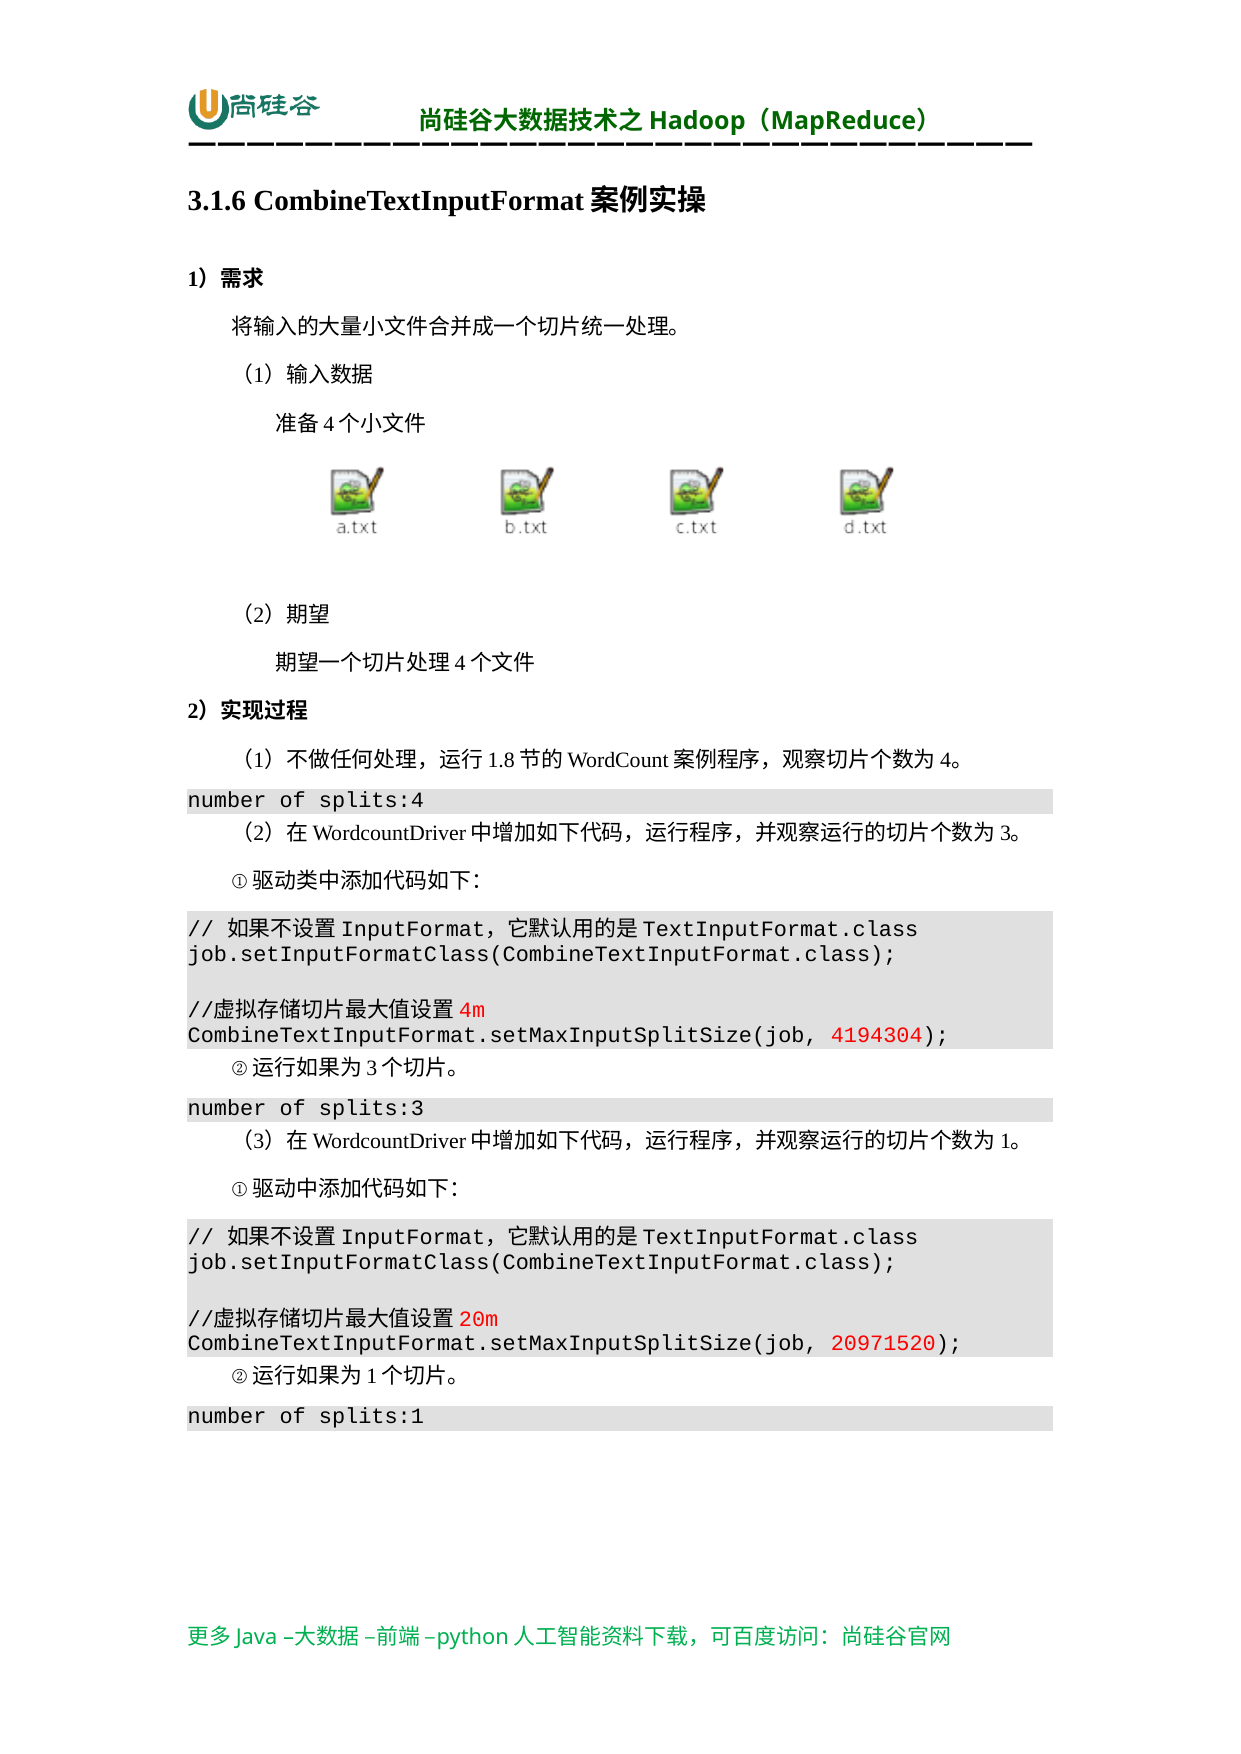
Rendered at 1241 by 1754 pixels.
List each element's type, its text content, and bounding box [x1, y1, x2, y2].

text ①驱动类中添加代码如下： [187, 863, 1053, 895]
text job.setInputFormatClass(CombineTextInputFormat.class); [187, 943, 1053, 968]
text （2）在WordcountDriver中增加如下代码，运行程序，并观察运行的切片个数为3。 [187, 814, 1053, 847]
text ①驱动中添加代码如下： [187, 1171, 1009, 1203]
text 1）需求 [187, 260, 1053, 293]
text ②运行如果为1个切片。 [187, 1357, 1009, 1390]
text 2）实现过程 [187, 693, 1053, 725]
text number of splits:4 [187, 789, 1053, 814]
text // 如果不设置InputFormat，它默认用的是TextInputFormat.class [187, 911, 1053, 943]
text //虚拟存储切片最大值设置20m [187, 1301, 1053, 1333]
text 将输入的大量小文件合并成一个切片统一处理。 [187, 308, 1053, 341]
text ②运行如果为3个切片。 [187, 1049, 1009, 1082]
text number of splits:3 [187, 1098, 1053, 1122]
text （1）不做任何处理，运行1.8节的WordCount案例程序，观察切片个数为4。 [187, 741, 1053, 774]
text // 如果不设置InputFormat，它默认用的是TextInputFormat.class [187, 1219, 1053, 1251]
text CombineTextInputFormat.setMaxInputSplitSize(job, 4194304); [187, 1024, 1053, 1049]
text 期望一个切片处理4个文件 [231, 644, 1053, 677]
text number of splits:1 [187, 1406, 1053, 1431]
text （2）期望 [187, 596, 1053, 629]
text （1）输入数据 [187, 357, 1053, 389]
text //虚拟存储切片最大值设置4m [187, 992, 1053, 1024]
text （3）在WordcountDriver中增加如下代码，运行程序，并观察运行的切片个数为1。 [187, 1122, 1053, 1155]
text job.setInputFormatClass(CombineTextInputFormat.class); [187, 1251, 1053, 1276]
text 准备4个小文件 [231, 405, 1053, 438]
text CombineTextInputFormat.setMaxInputSplitSize(job, 20971520); [187, 1333, 1053, 1357]
subtitle 3.1.6 CombineTextInputFormat案例实操 [187, 165, 1053, 230]
